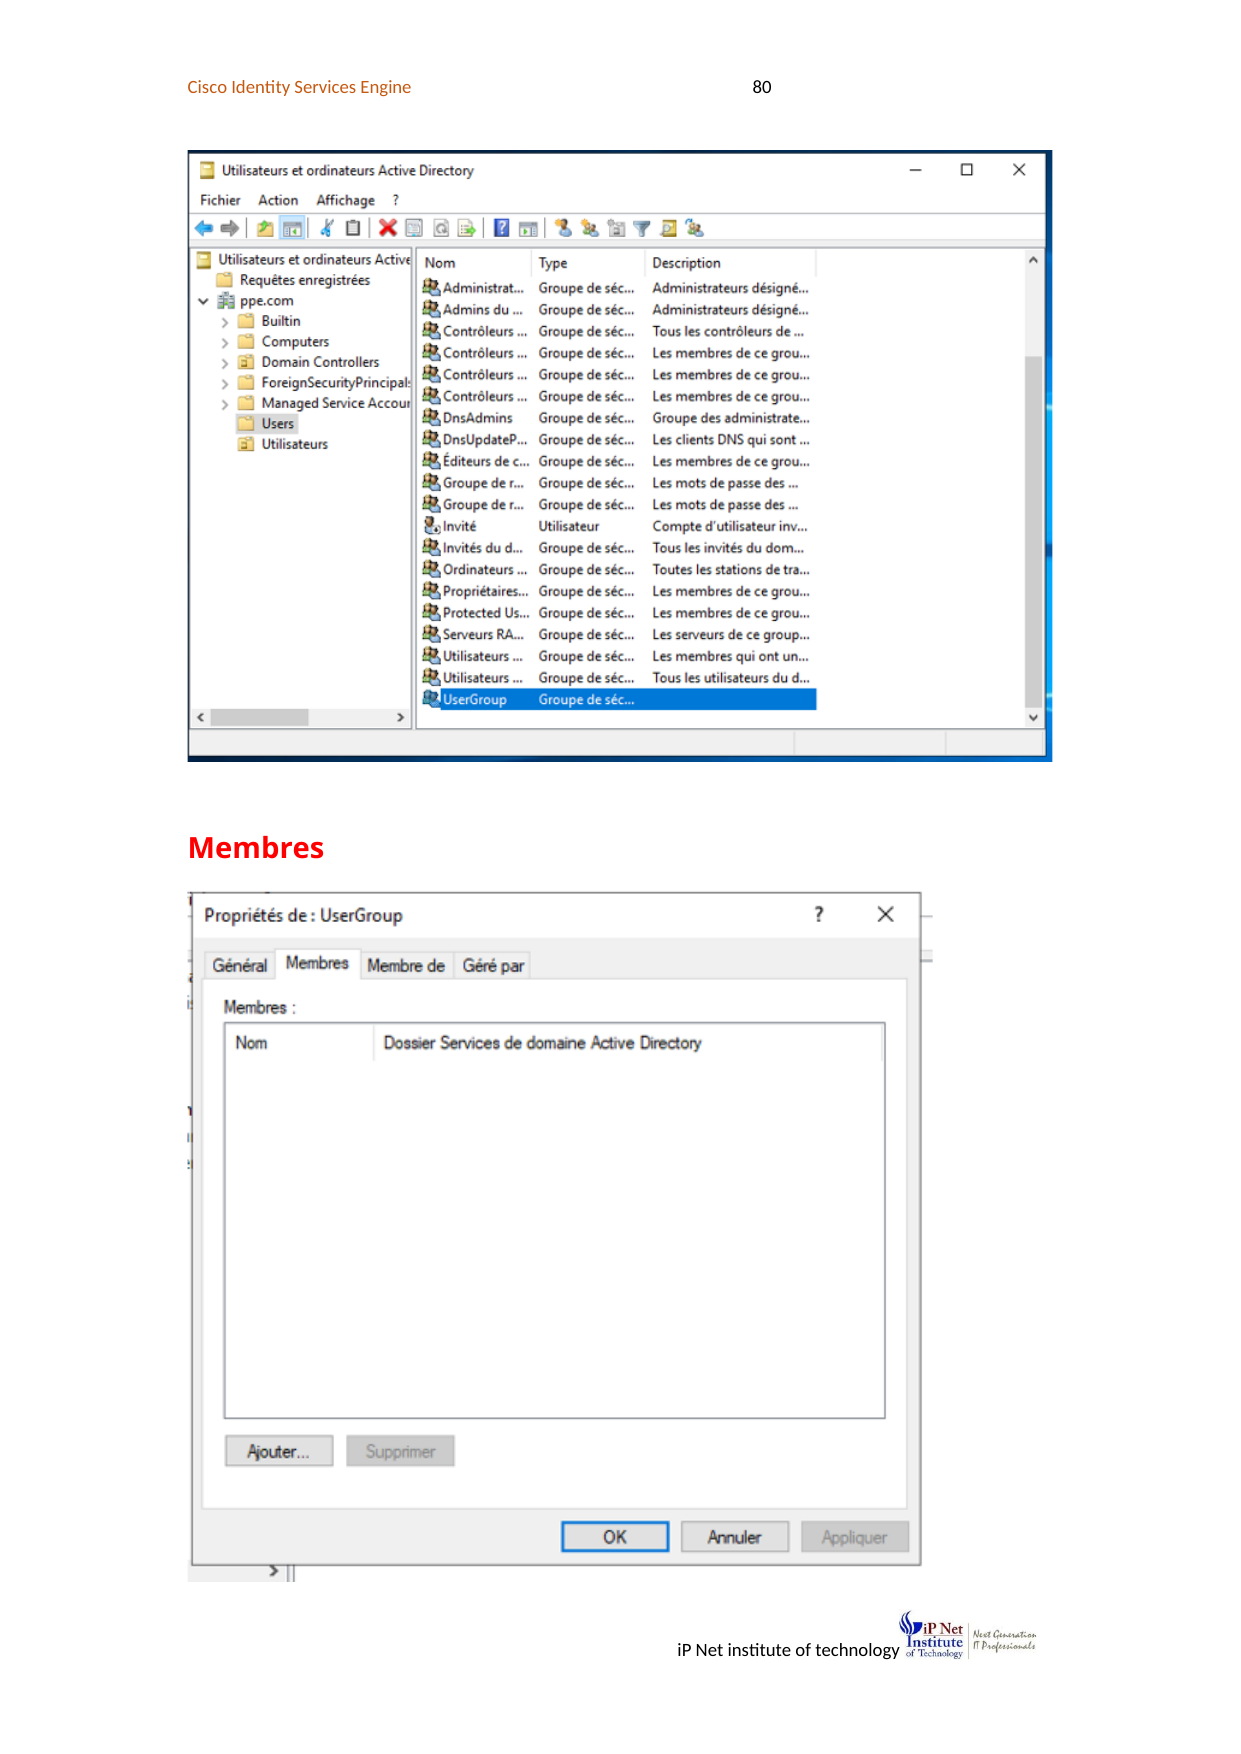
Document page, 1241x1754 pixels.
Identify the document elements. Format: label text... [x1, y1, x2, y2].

list Membres [187, 827, 1053, 867]
picture [898, 1609, 1037, 1660]
picture [187, 150, 1053, 762]
picture [187, 886, 933, 1582]
